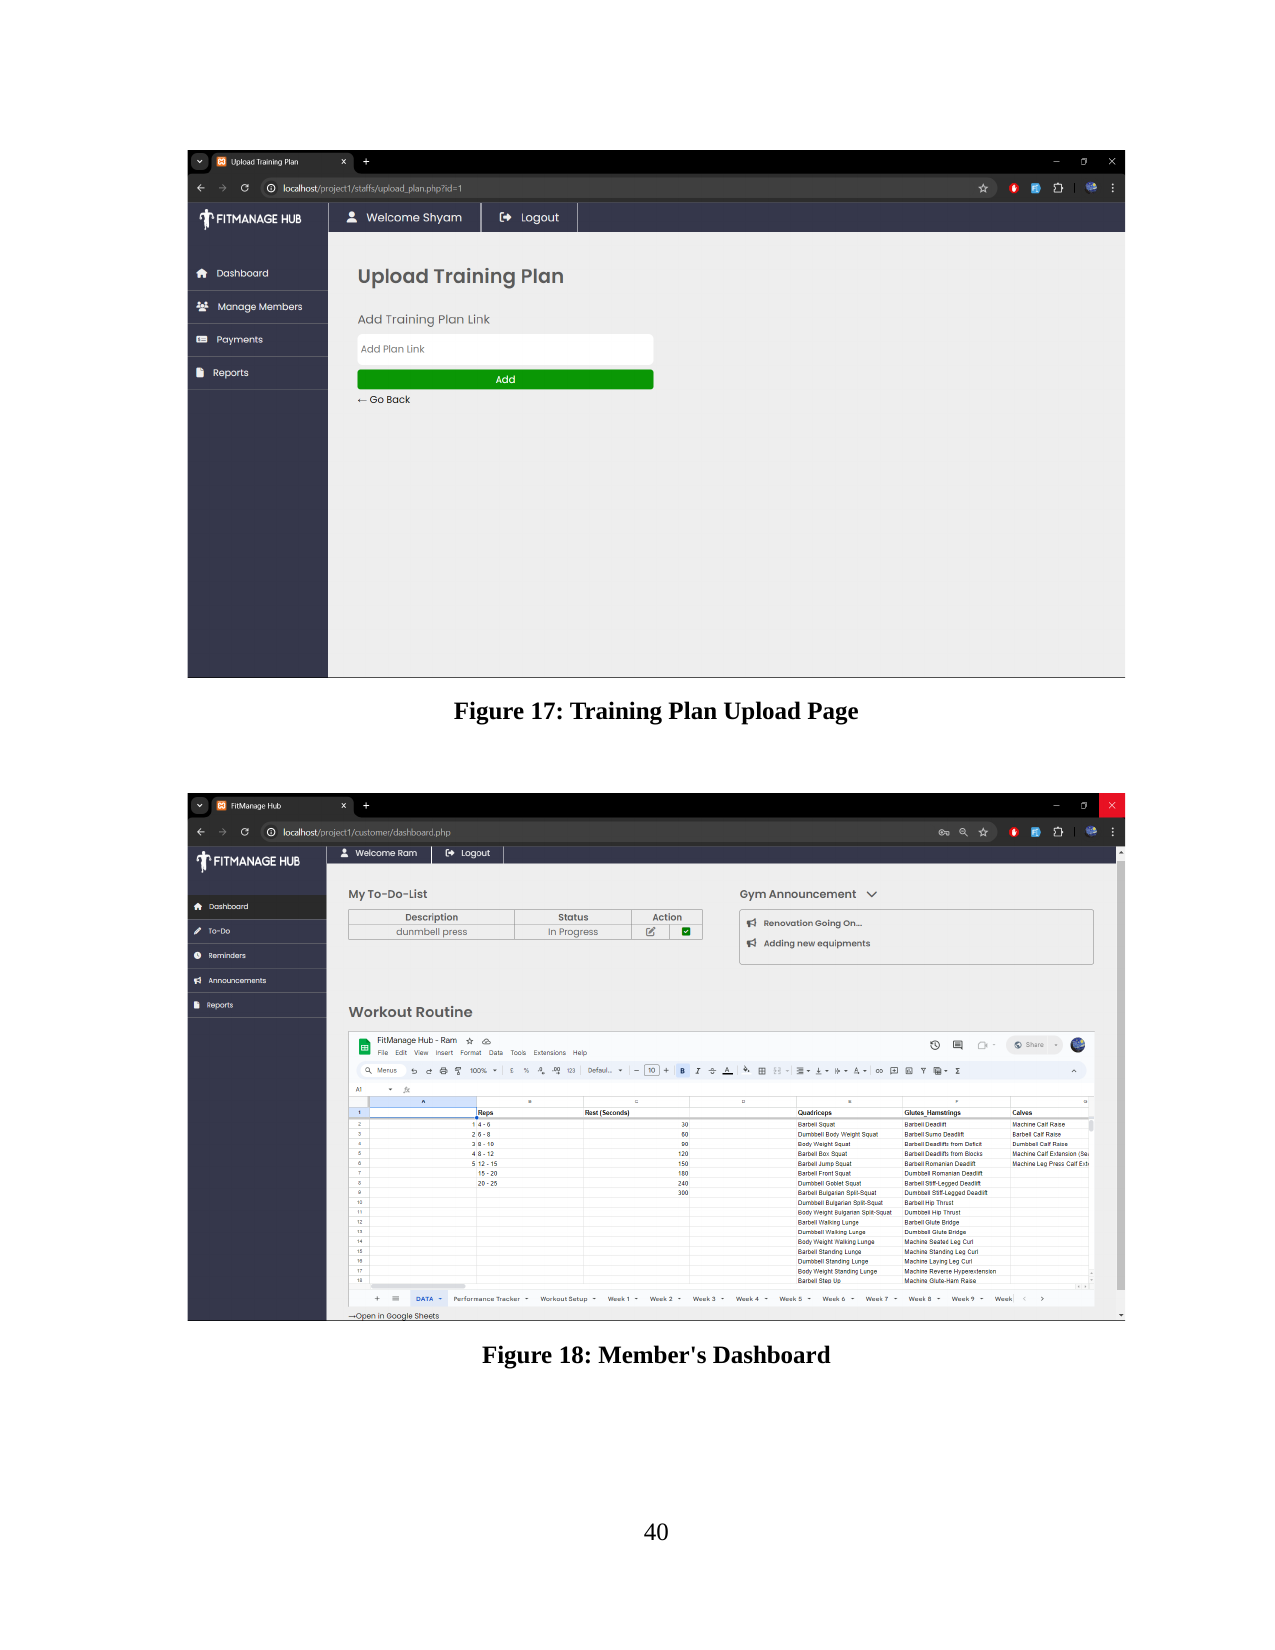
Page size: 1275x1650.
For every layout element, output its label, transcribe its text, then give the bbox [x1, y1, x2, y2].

picture [187, 150, 1125, 678]
text Figure 18: Member's Dashboard [187, 1340, 1125, 1369]
text Figure 17: Training Plan Upload Page [187, 696, 1125, 725]
picture [187, 793, 1125, 1321]
